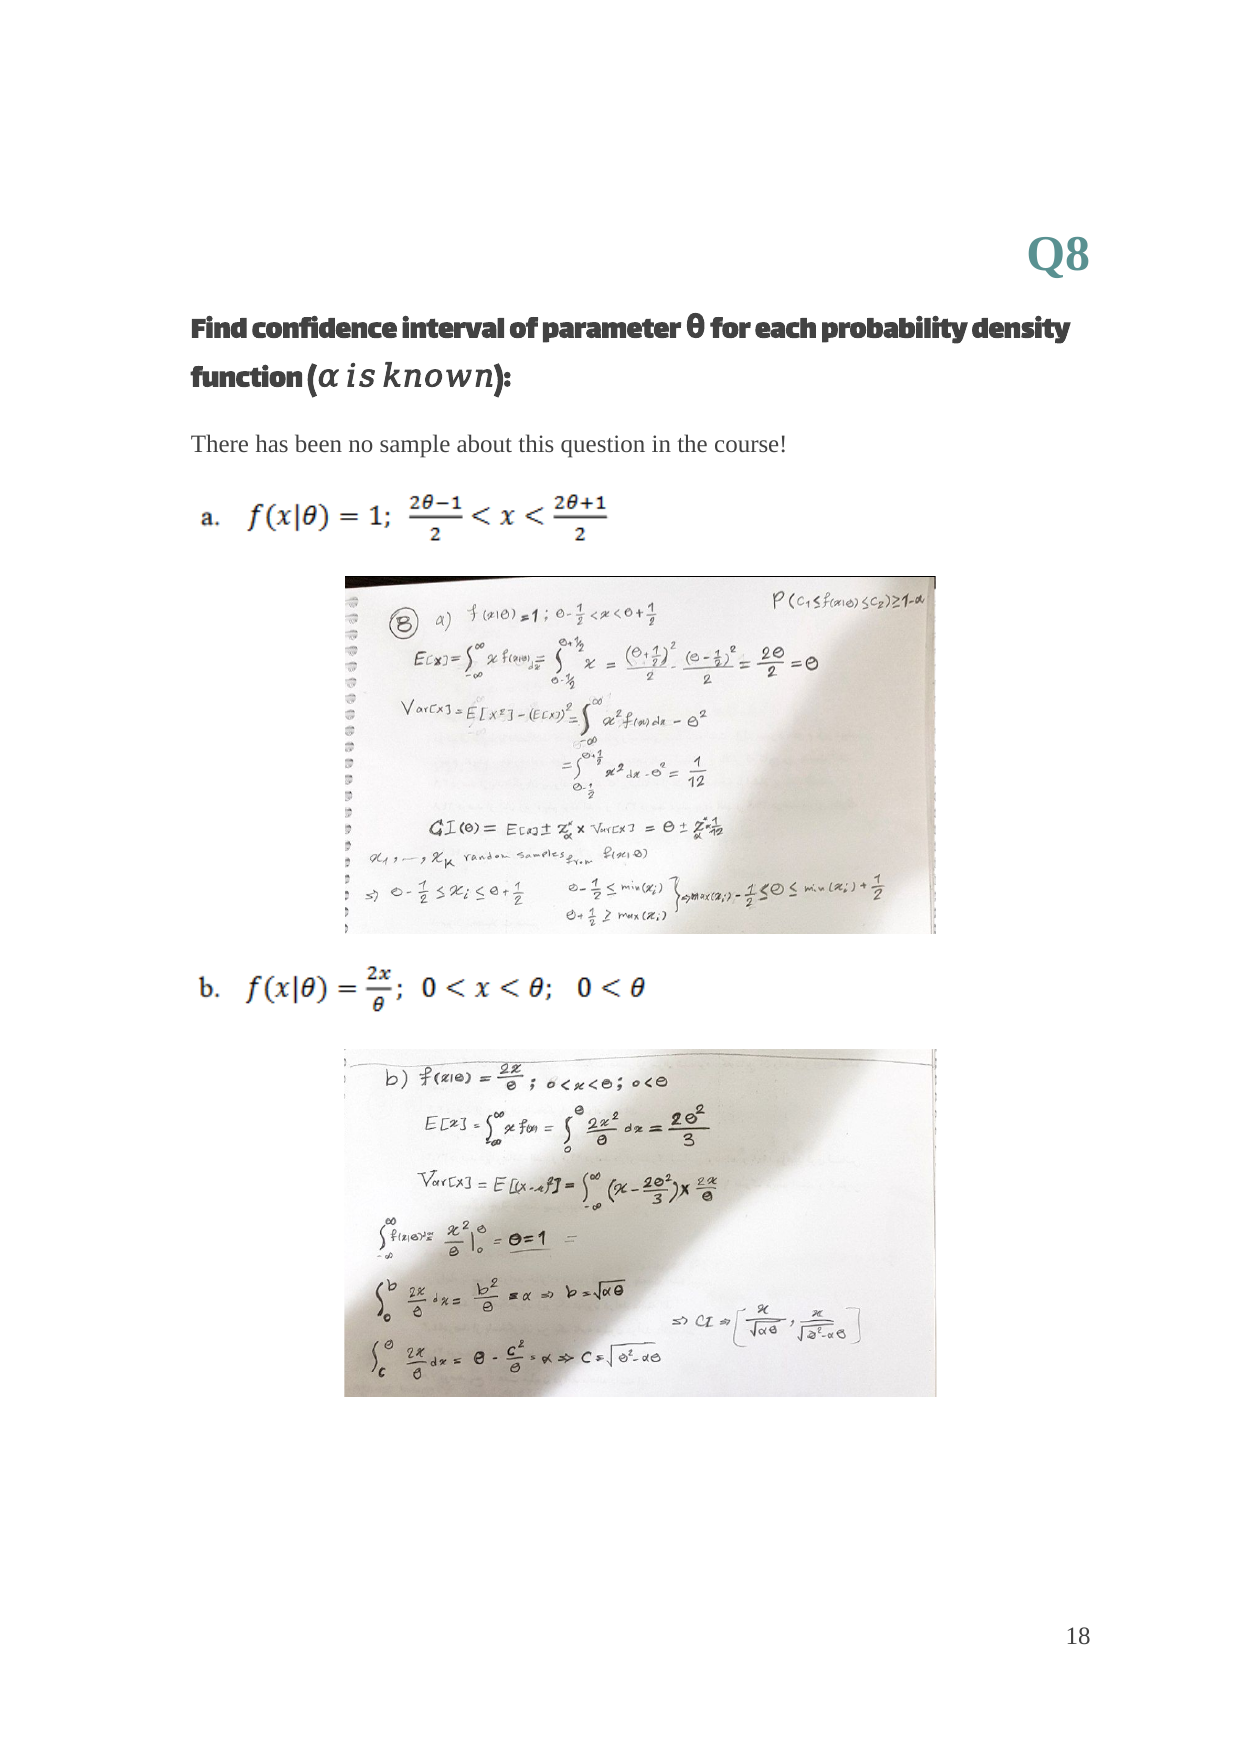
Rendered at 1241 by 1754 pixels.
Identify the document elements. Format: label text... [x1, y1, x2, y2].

text There has been no sample about this question in the course! [191, 429, 1090, 458]
subtitle Q8 [186, 224, 1090, 282]
picture [190, 962, 657, 1021]
picture [344, 1049, 937, 1397]
picture [190, 487, 614, 547]
picture [345, 576, 936, 934]
subtitle Find confidence interval of parameter θ for each probability density function (𝛼 𝑖𝑠 𝑘𝑛𝑜𝑤𝑛): [191, 307, 1090, 404]
